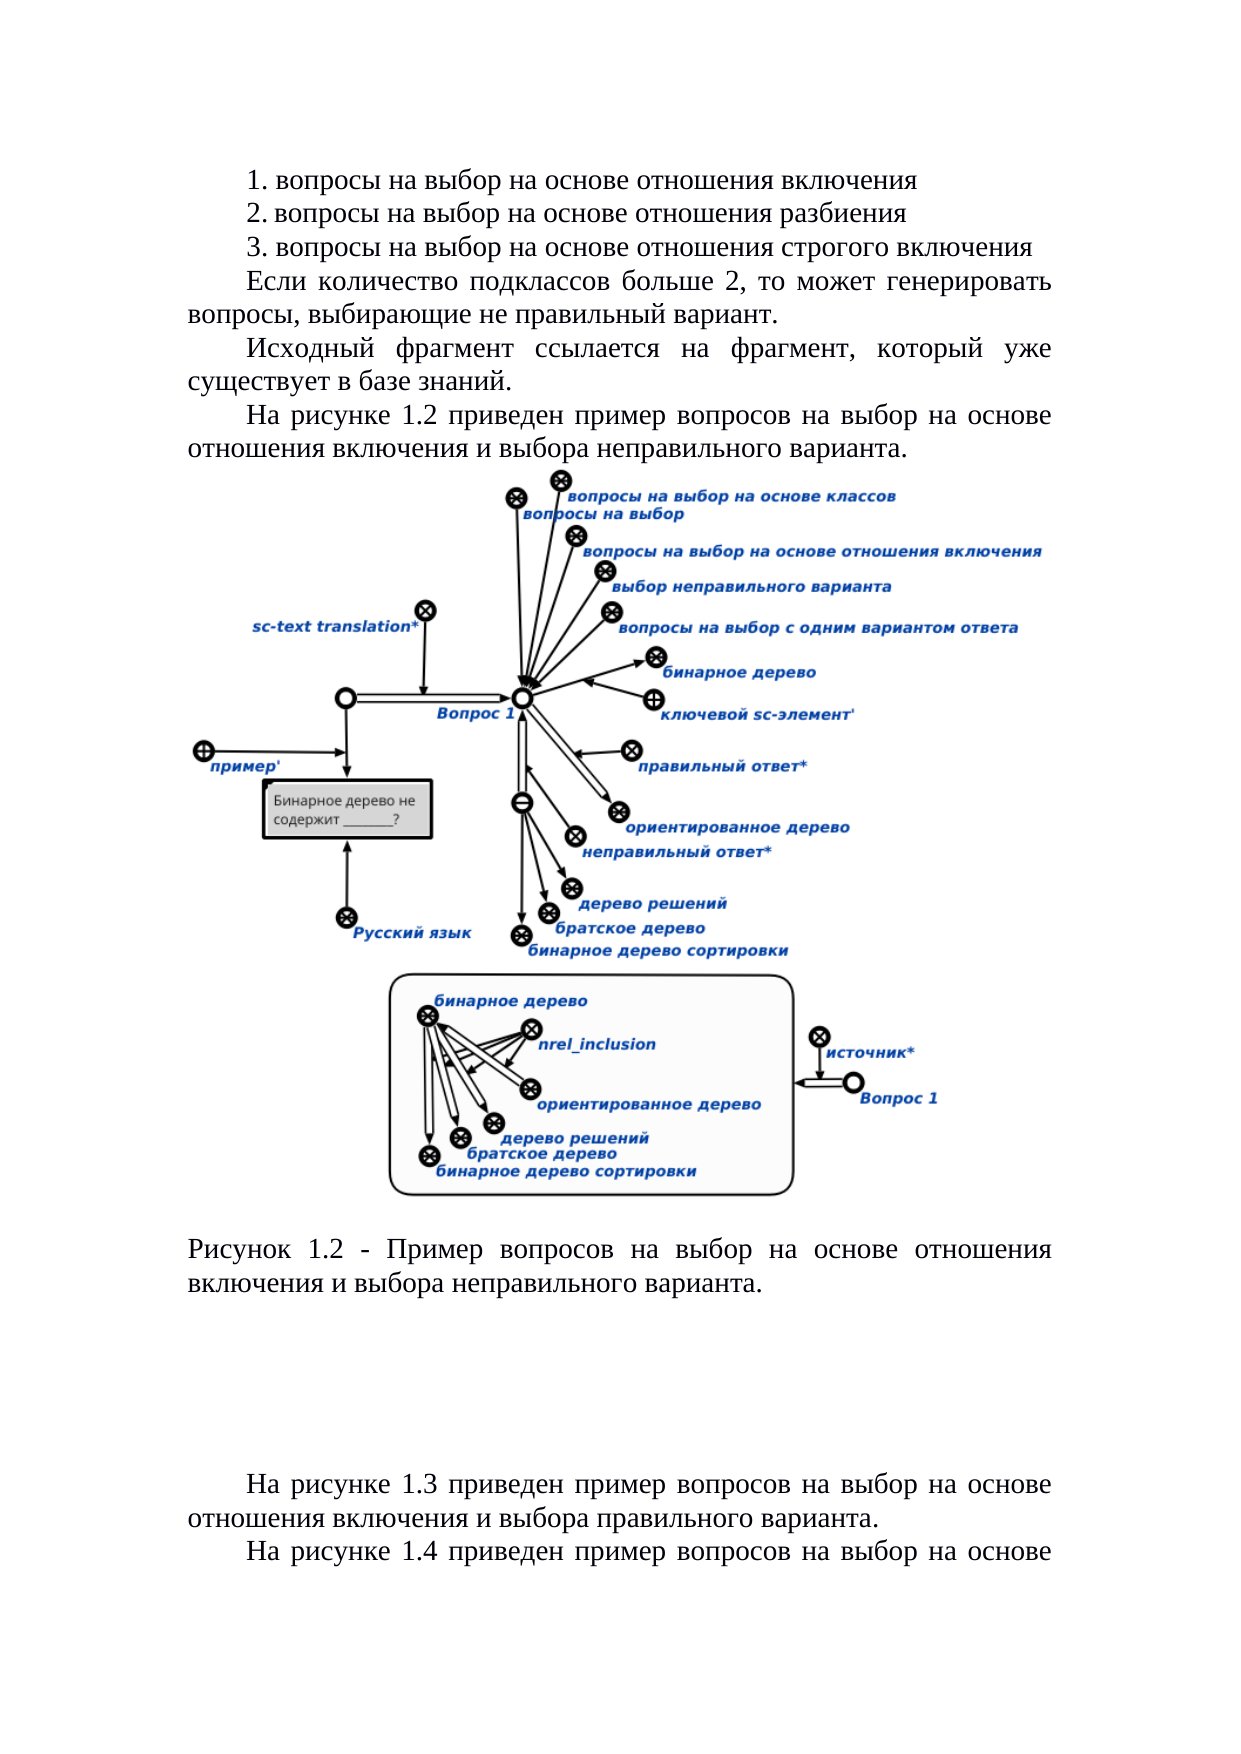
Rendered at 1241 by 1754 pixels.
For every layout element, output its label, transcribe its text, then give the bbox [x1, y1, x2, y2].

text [187, 1533, 1053, 1567]
text Если количество подклассов больше 2, то может генерировать вопросы, выбирающие не правильный вариант. [187, 263, 1053, 330]
text Рисунок 1.2 - Пример вопросов на выбор на основе отношения включения и выбора неправильного варианта. [187, 1232, 1053, 1299]
text На рисунке 1.3 приведен пример вопросов на выбор на основе отношения включения и выбора правильного варианта. [187, 1466, 1053, 1533]
text На рисунке 1.2 приведен пример вопросов на выбор на основе отношения включения и выбора неправильного варианта. [187, 397, 1053, 464]
text 3. вопросы на выбор на основе отношения строгого включения [187, 229, 1053, 263]
text 2. вопросы на выбор на основе отношения разбиения [187, 196, 1053, 229]
text Исходный фрагмент ссылается на фрагмент, который уже существует в базе знаний. [187, 330, 1053, 397]
text 1. вопросы на выбор на основе отношения включения [187, 162, 1053, 196]
picture [187, 464, 1053, 1214]
